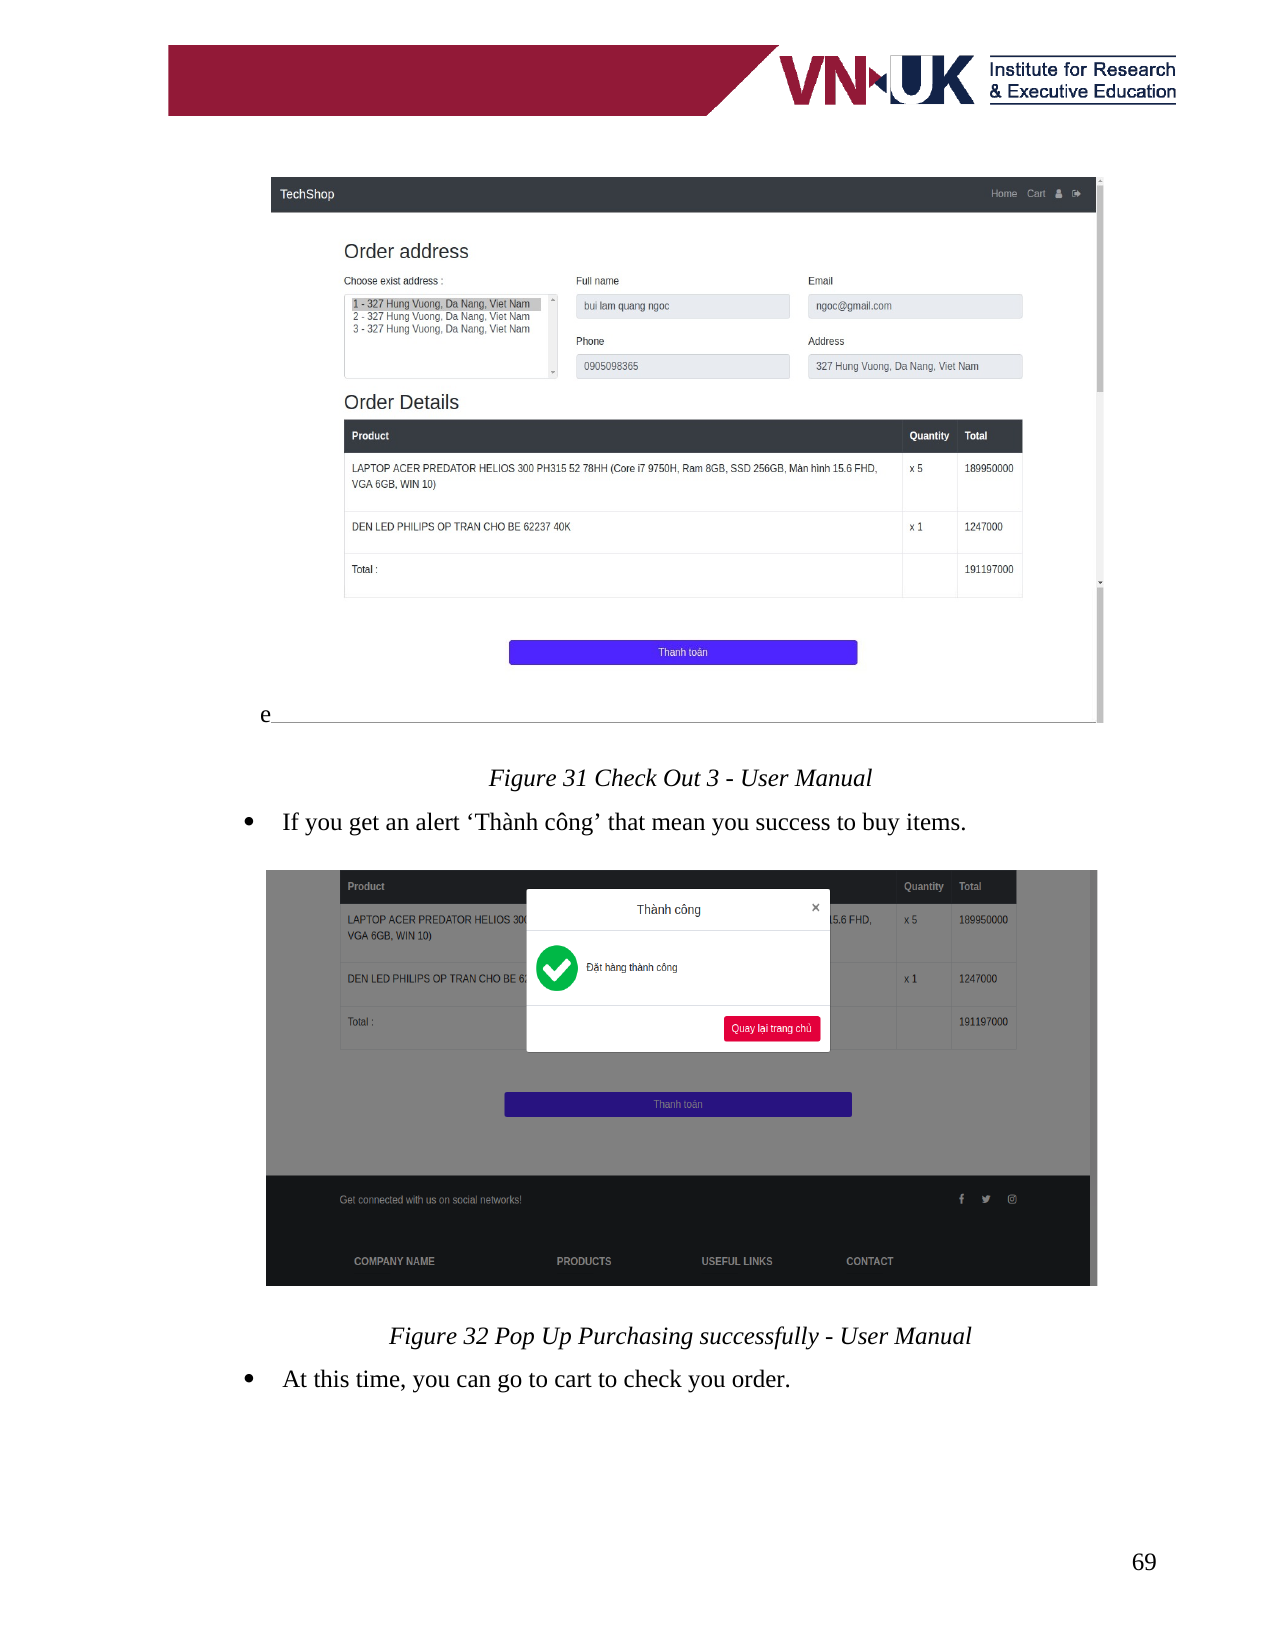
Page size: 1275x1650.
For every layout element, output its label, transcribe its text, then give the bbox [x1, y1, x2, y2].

picture [271, 177, 1104, 723]
picture [266, 870, 1098, 1286]
text Figure 31 Check Out 3 - User Manual [207, 763, 1156, 792]
text Figure 32 Pop Up Purchasing successfully - User Manual [207, 1321, 1156, 1350]
list At this time, you can go to cart to check you order. [244, 1364, 1156, 1393]
list If you get an alert ‘Thành công’ that mean you success to buy items. [244, 807, 1156, 835]
picture [168, 45, 1176, 116]
